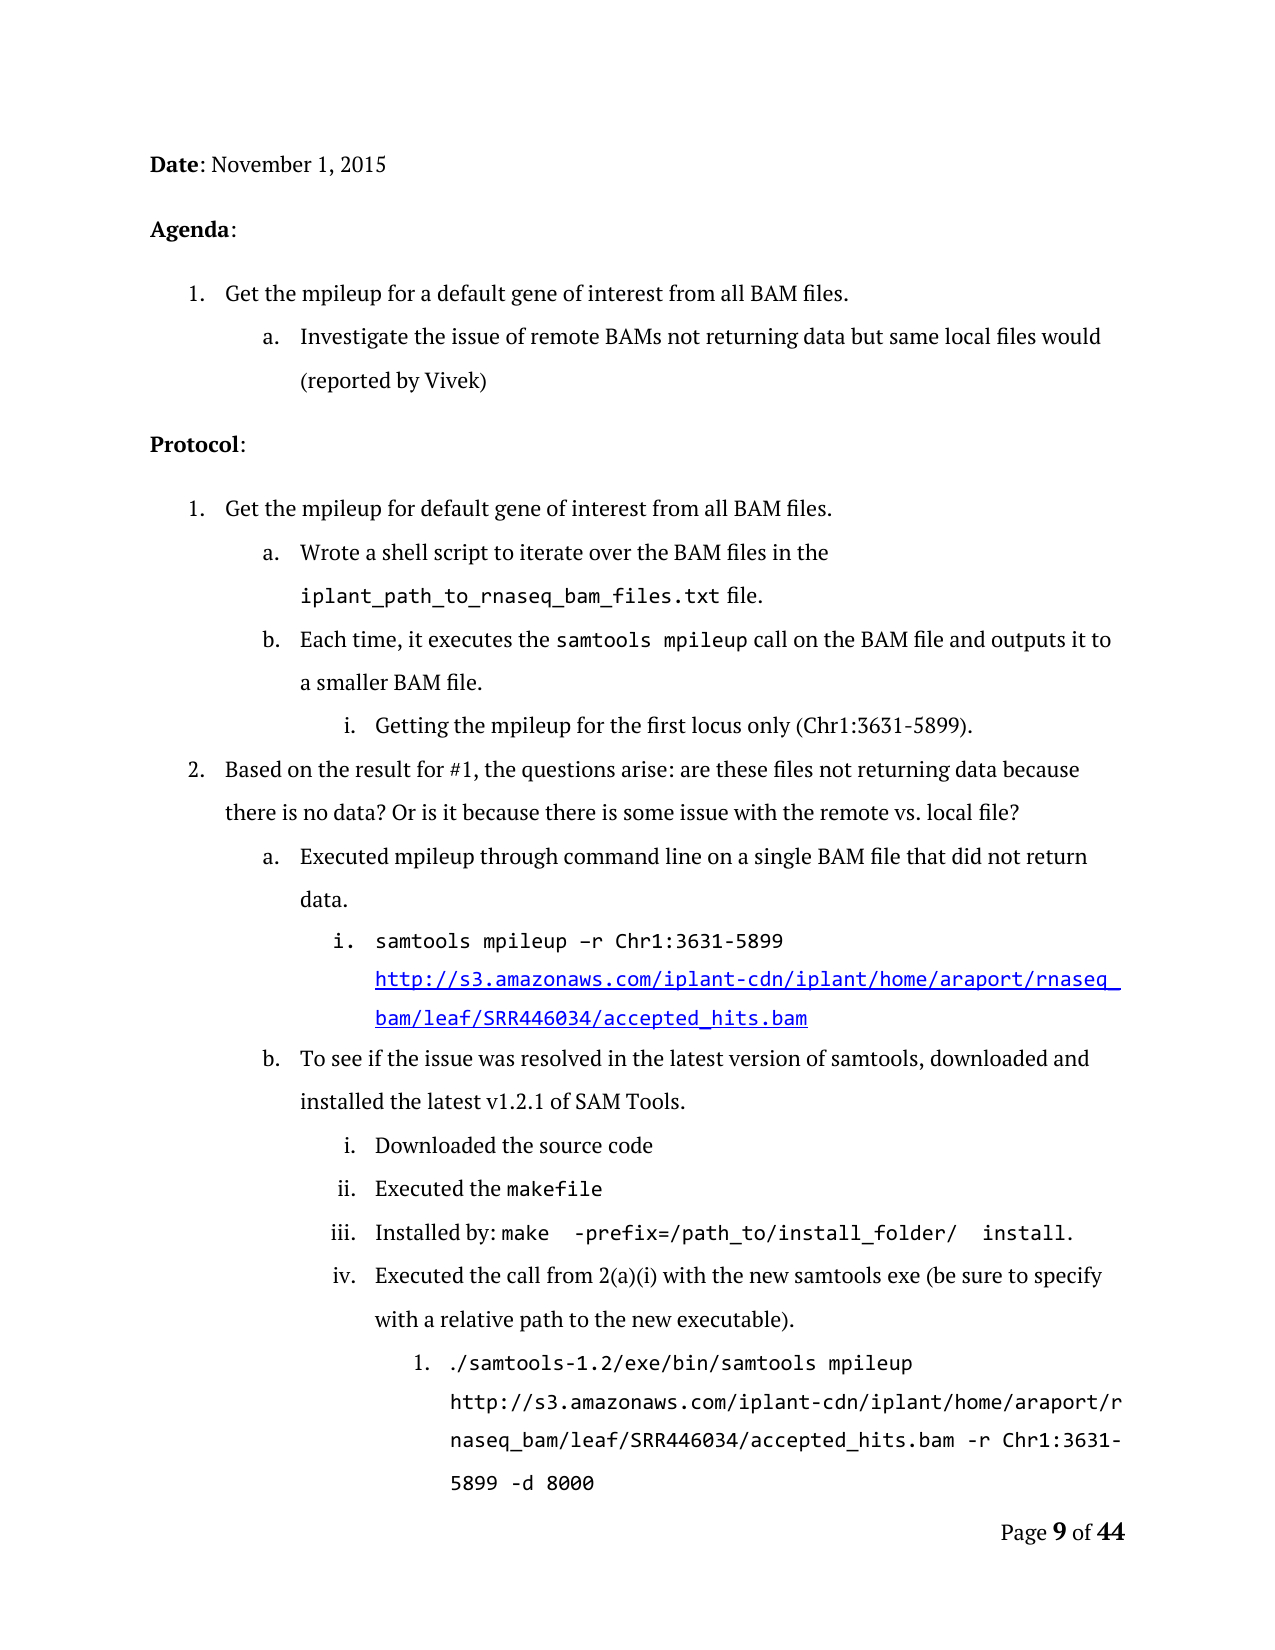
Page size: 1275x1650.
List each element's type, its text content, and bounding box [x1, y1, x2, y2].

list Executed the call from 2(a)(i) with the new samtools exe (be sure to specify with a relative path to the new executable). [356, 1261, 1125, 1333]
list Downloaded the source code [356, 1131, 1125, 1159]
list Investigate the issue of remote BAMs not returning data but same local files would (reported by Vivek) [262, 322, 1125, 394]
list ./samtools-1.2/exe/bin/samtools mpileup http://s3.amazonaws.com/iplant-cdn/iplant/home/araport/rnaseq_bam/leaf/SRR446034/accepted_hits.bam -r Chr1:3631-5899 -d 8000 [412, 1348, 1125, 1497]
list Getting the mpileup for the first locus only (Chr1:3631-5899). [356, 711, 1125, 740]
list Installed by: make -prefix=/path_to/install_folder/ install. [356, 1217, 1125, 1246]
list Get the mpileup for a default gene of interest from all BAM files. [187, 278, 1125, 307]
list Executed mpileup through command line on a single BAM file that did not return data. [262, 841, 1125, 914]
list Each time, it executes the samtools mpileup call on the BAM file and outputs it to a smaller BAM file. [262, 624, 1125, 697]
list Get the mpileup for default gene of interest from all BAM files. [187, 494, 1125, 523]
list To see if the issue was resolved in the latest version of samtools, downloaded and installed the latest v1.2.1 of SAM Tools. [262, 1044, 1125, 1116]
text Agenda: [150, 214, 1125, 243]
text Protocol: [150, 430, 1125, 459]
list Executed the makefile [356, 1174, 1125, 1203]
list samtools mpileup –r Chr1:3631-5899 http://s3.amazonaws.com/iplant-cdn/iplant/home/araport/rnaseq_bam/leaf/SRR446034/accepted_hits.bam [356, 928, 1125, 1031]
text Date: November 1, 2015 [150, 150, 1125, 179]
list Based on the result for #1, the questions arise: are these files not returning data because there is no data? Or is it because there is some issue with the remote vs. local file? [187, 754, 1125, 827]
list Wrote a shell script to iterate over the BAM files in the iplant_path_to_rnaseq_bam_files.txt file. [262, 537, 1125, 610]
